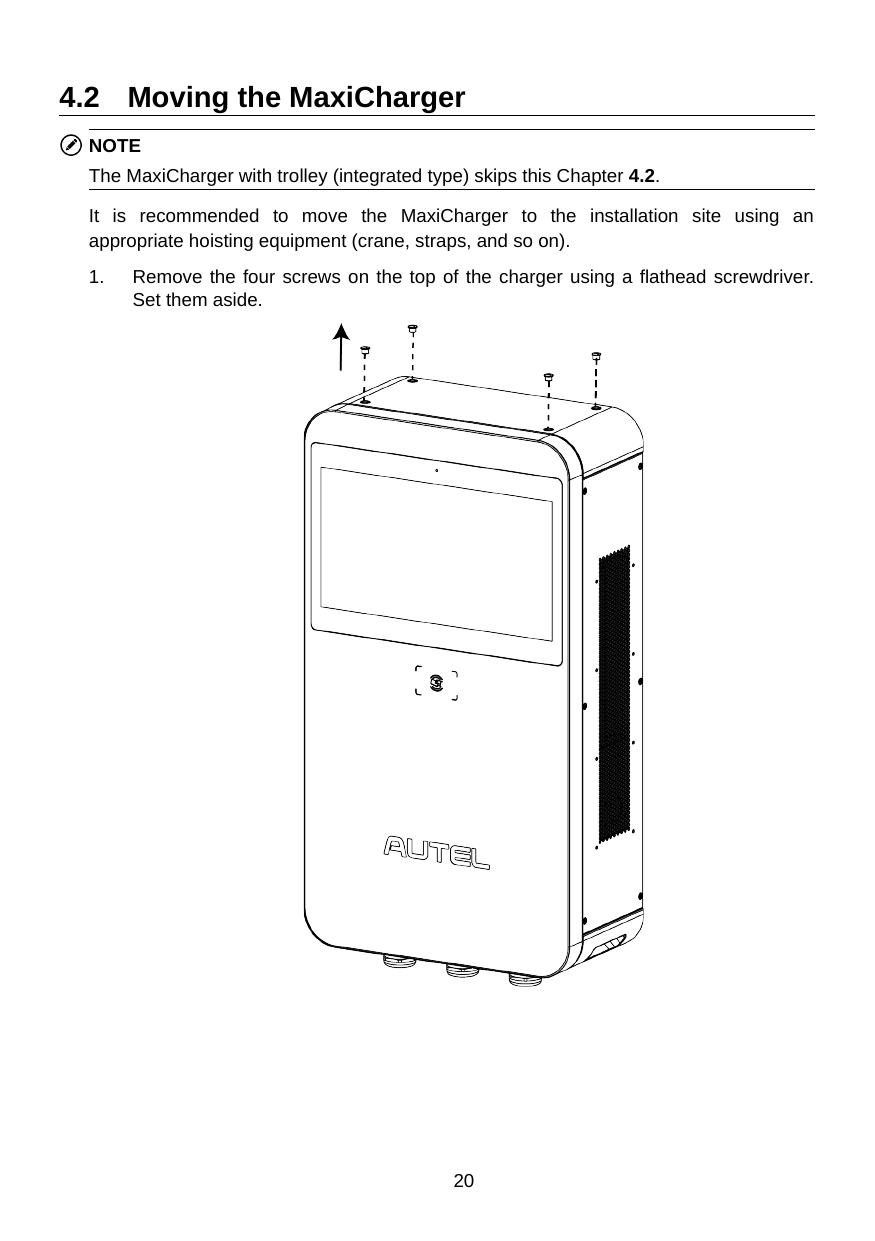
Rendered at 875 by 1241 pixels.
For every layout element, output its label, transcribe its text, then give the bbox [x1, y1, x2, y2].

text It is recommended to move the MaxiCharger to the installation site using an appropriate hoisting equipment (crane, straps, and so on). [89, 203, 815, 253]
subtitle Moving the MaxiCharger [59, 84, 815, 115]
picture [59, 133, 83, 157]
text The MaxiCharger with trolley (integrated type) skips this Chapter 4.2. [89, 159, 815, 189]
text NOTE [89, 130, 815, 157]
list Remove the four screws on the top of the charger using a flathead screwdriver. Set them aside. [89, 265, 815, 311]
picture [303, 323, 644, 987]
